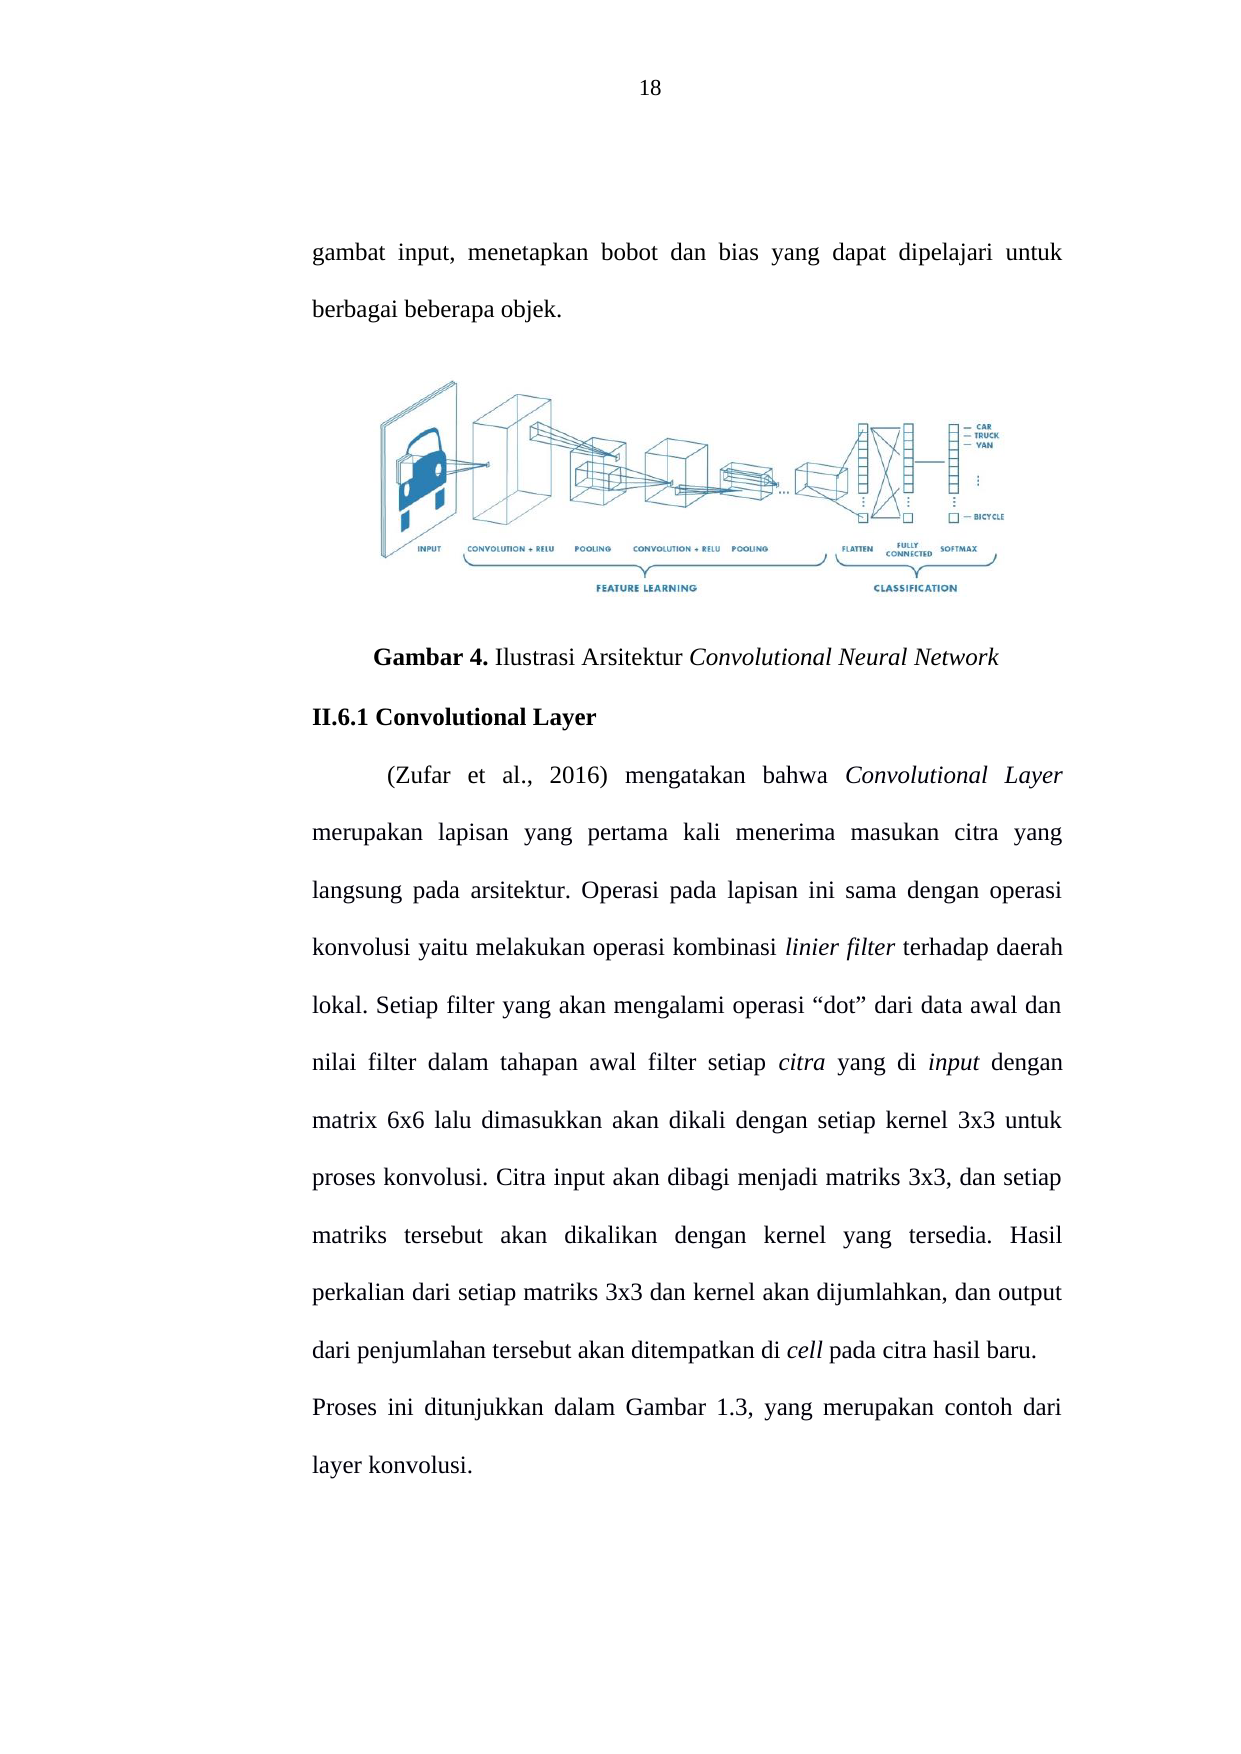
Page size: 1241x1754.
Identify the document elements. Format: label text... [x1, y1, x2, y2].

text Gambar 4. Ilustrasi Arsitektur Convolutional Neural Network [311, 642, 1063, 671]
list Proses ini ditunjukkan dalam Gambar 1.3, yang merupakan contoh dari layer konvolusi. [312, 1392, 1063, 1478]
subtitle Convolutional Layer [312, 702, 1063, 731]
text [312, 237, 1063, 323]
list mengatakan bahwa Convolutional Layer merupakan lapisan yang pertama kali menerima masukan citra yang langsung pada arsitektur. Operasi pada lapisan ini sama dengan operasi konvolusi yaitu melakukan operasi kombinasi linier filter terhadap daerah lokal. Setiap filter yang akan mengalami operasi “dot” dari data awal dan nilai filter dalam tahapan awal filter setiap citra yang di input dengan matrix 6x6 lalu dimasukkan akan dikali dengan setiap kernel 3x3 untuk proses konvolusi. Citra input akan dibagi menjadi matriks 3x3, dan setiap matriks tersebut akan dikalikan dengan kernel yang tersedia. Hasil perkalian dari setiap matriks 3x3 dan kernel akan dijumlahkan, dan output dari penjumlahan tersebut akan ditempatkan di cell pada citra hasil baru. [312, 760, 1063, 1363]
